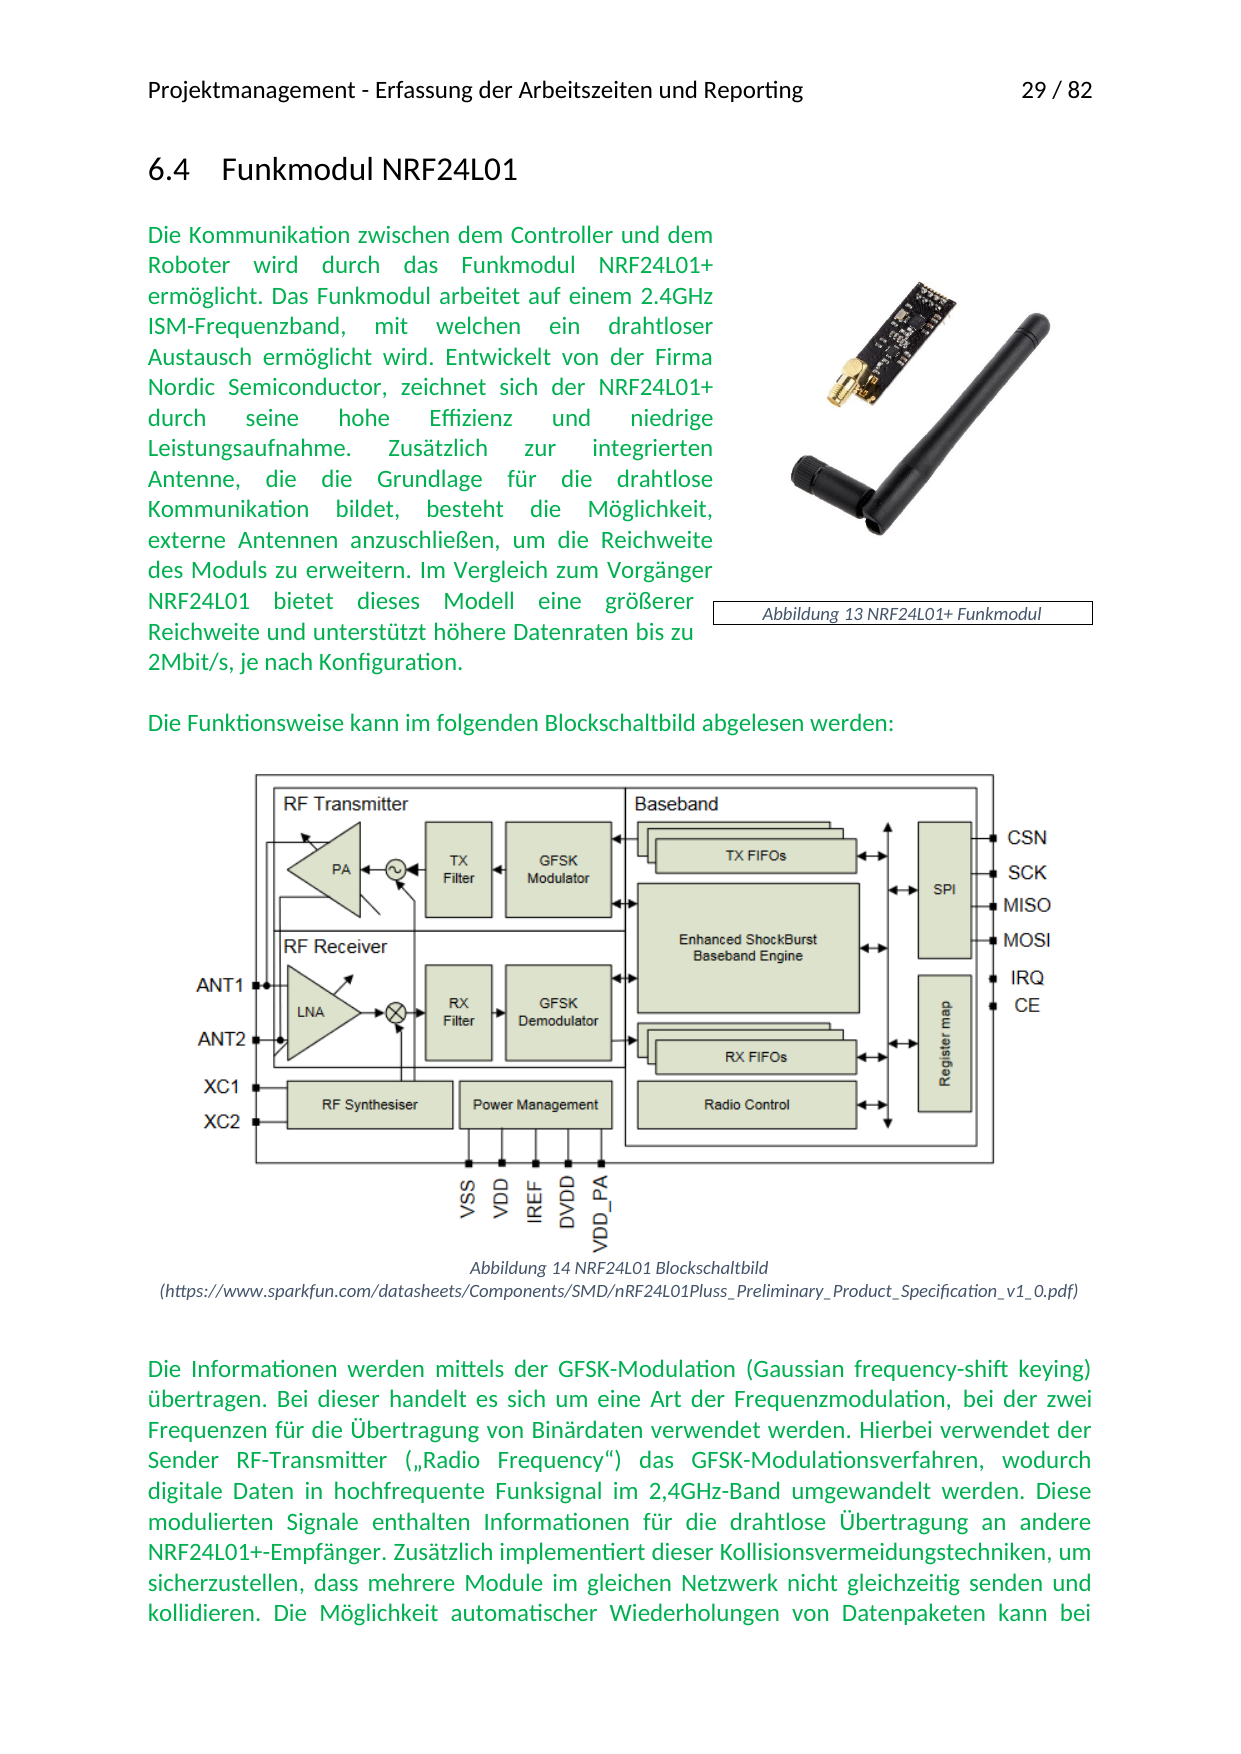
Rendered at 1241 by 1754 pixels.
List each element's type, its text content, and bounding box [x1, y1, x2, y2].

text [148, 1353, 1093, 1628]
picture [187, 768, 1053, 1256]
text Die Funktionsweise kann im folgenden Blockschaltbild abgelesen werden: [148, 707, 1093, 738]
subtitle Funkmodul NRF24L01 [148, 148, 1093, 188]
picture [732, 227, 1094, 588]
